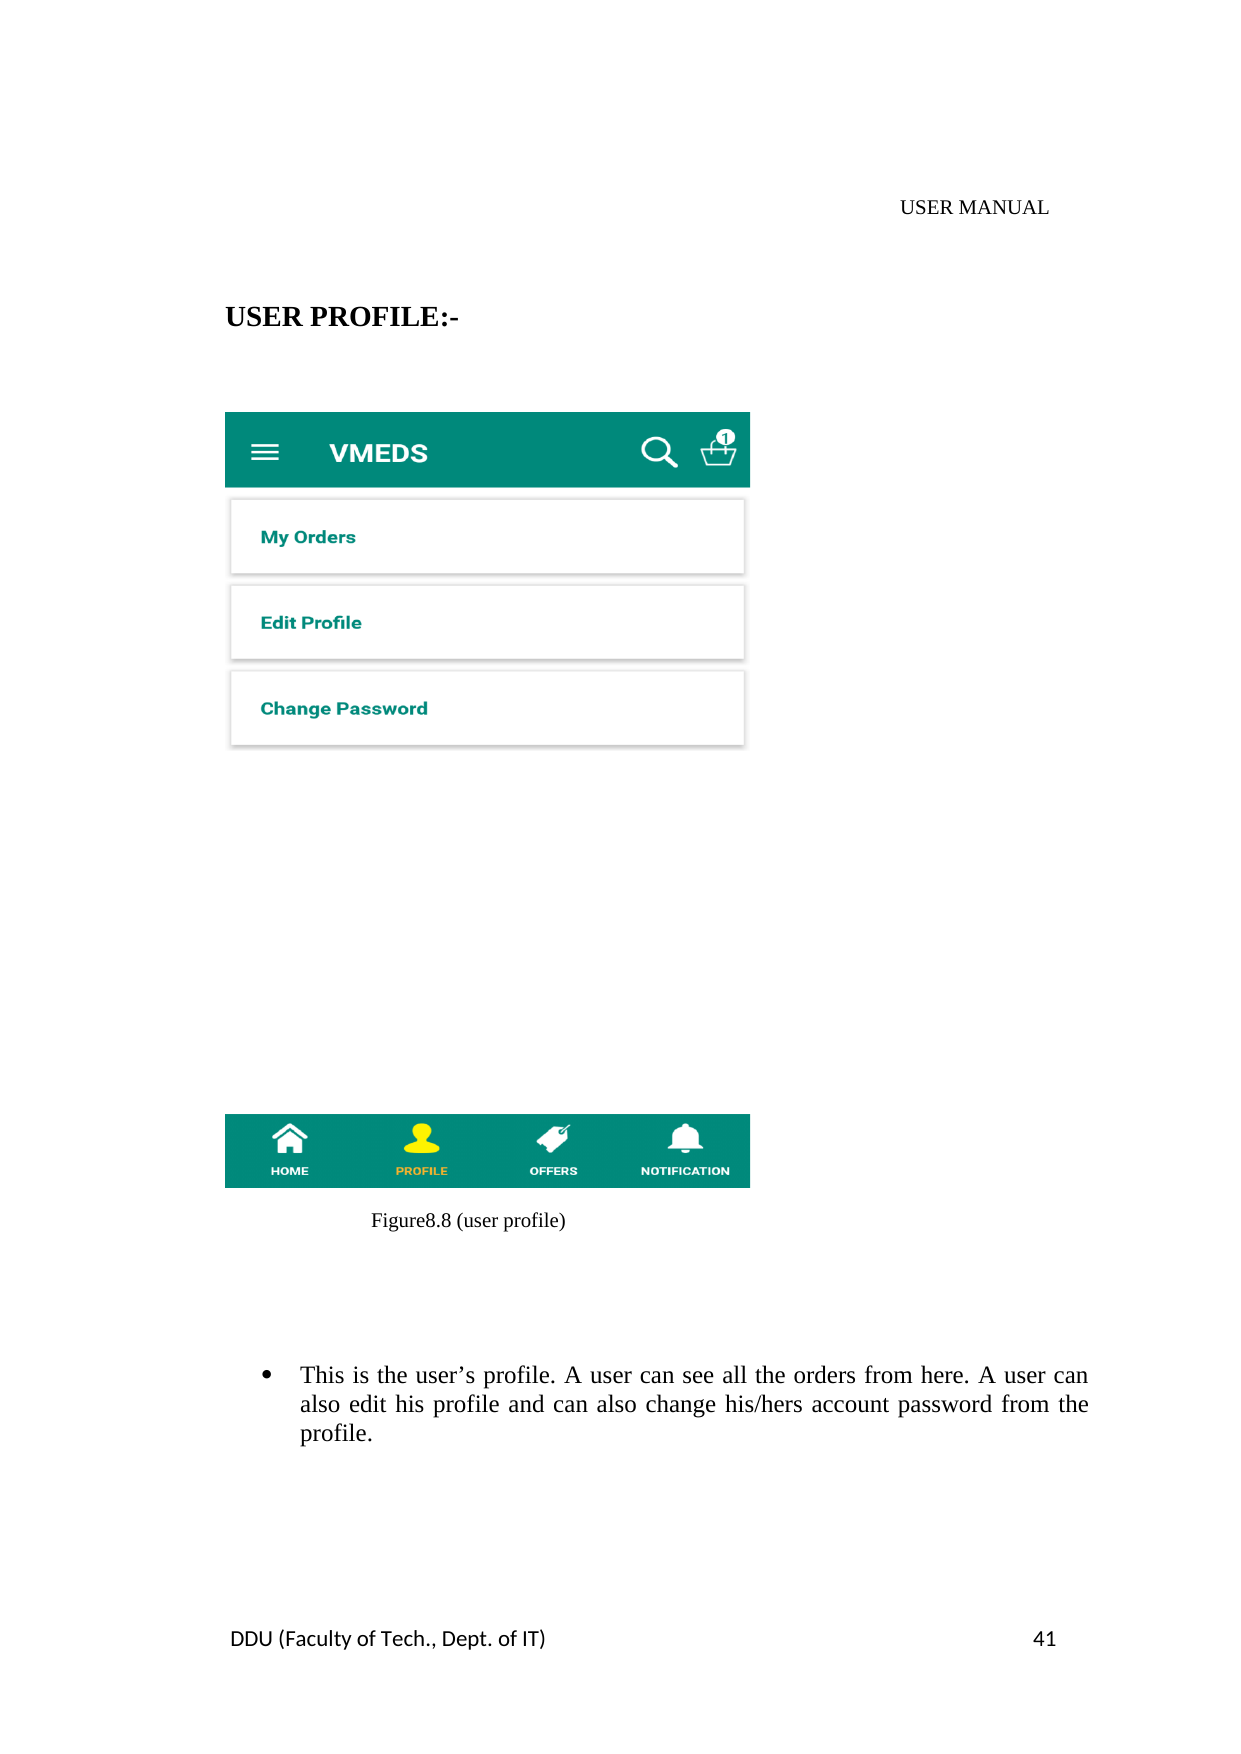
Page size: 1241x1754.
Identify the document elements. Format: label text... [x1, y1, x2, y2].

text Figure8.8 (user profile) [225, 1208, 1090, 1232]
text USER PROFILE:- [225, 299, 1090, 332]
picture [225, 412, 750, 1188]
list This is the user’s profile. A user can see all the orders from here. A user can also edit his profile and can also change his/hers account password from the profile. [262, 1360, 1090, 1447]
text USER MANUAL [900, 195, 1090, 219]
